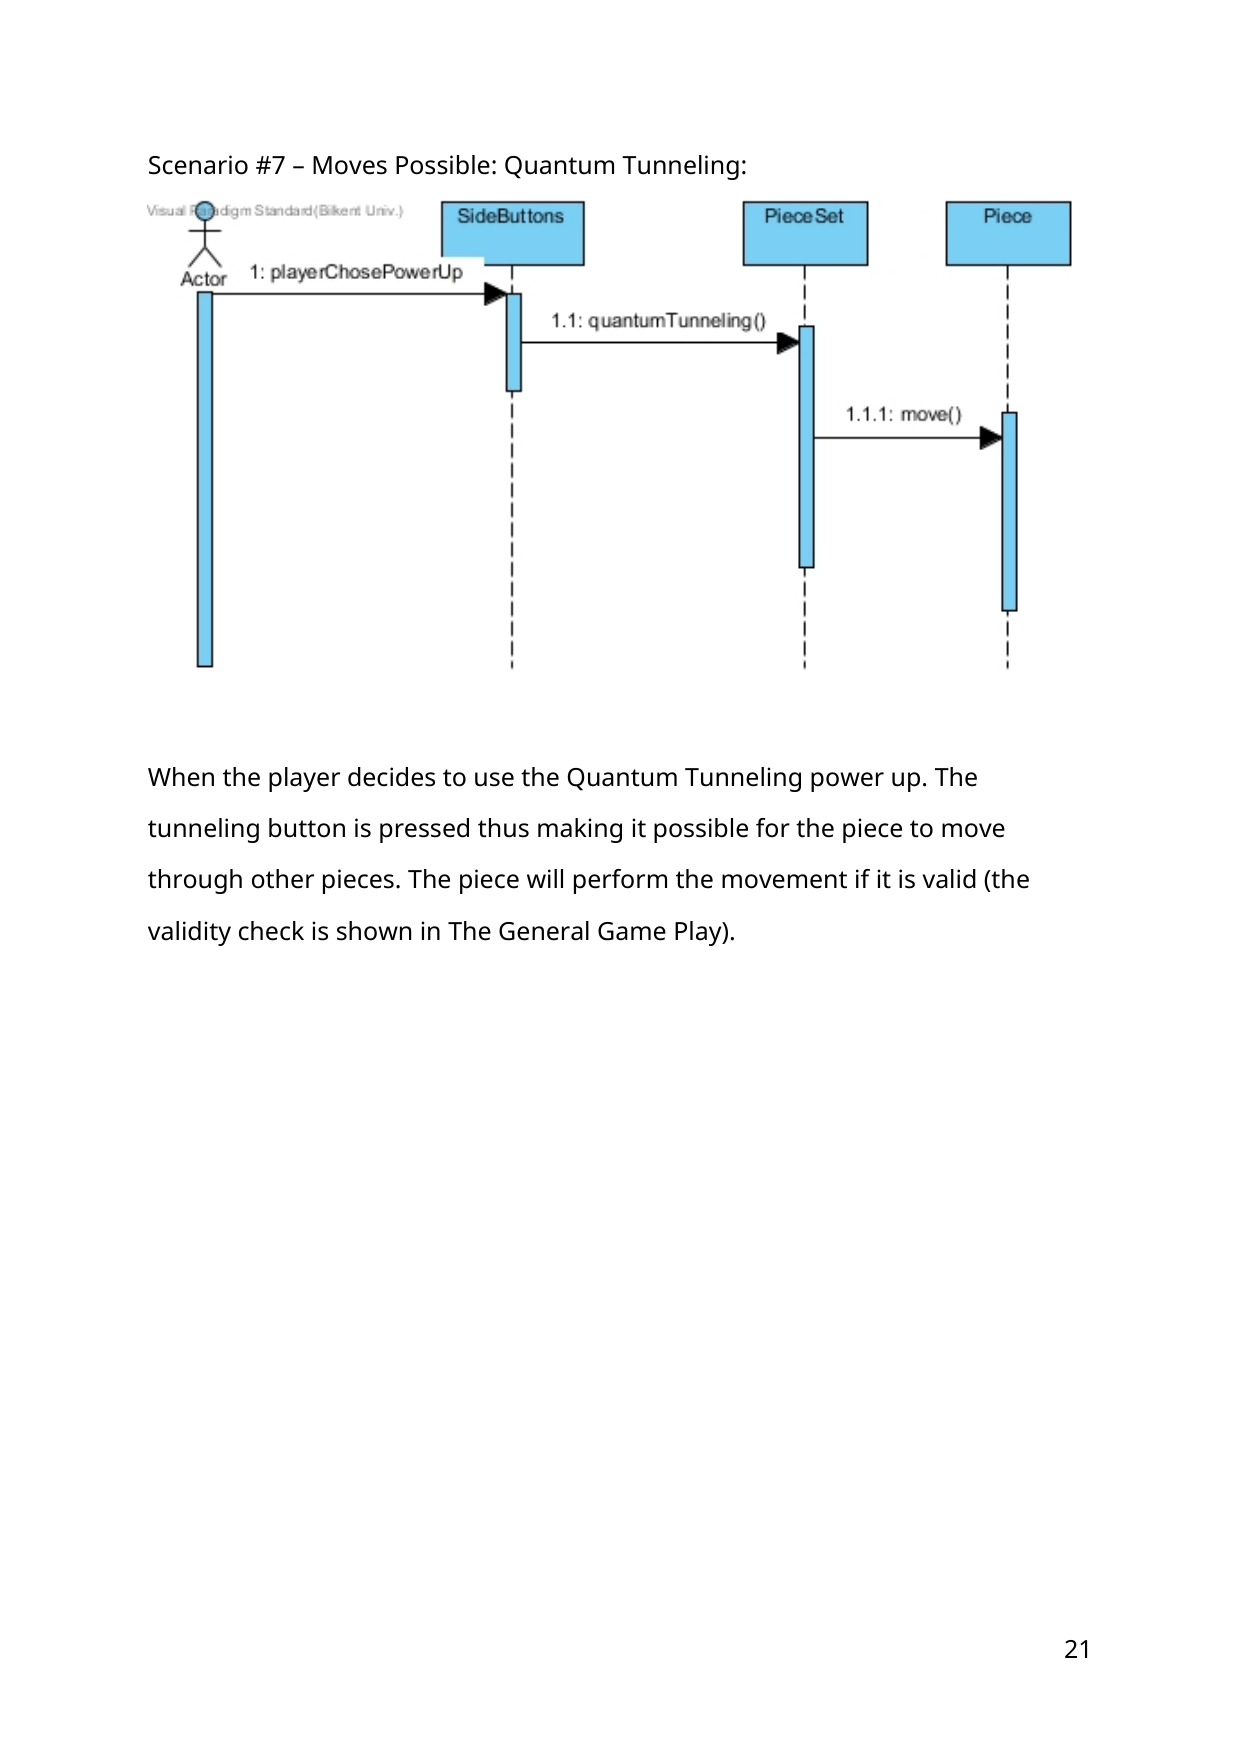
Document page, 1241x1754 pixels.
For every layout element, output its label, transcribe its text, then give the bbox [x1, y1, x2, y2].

picture [147, 198, 1079, 675]
text When the player decides to use the Quantum Tunneling power up. The tunneling button is pressed thus making it possible for the piece to move through other pieces. The piece will perform the movement if it is valid (the validity check is shown in The General Game Play). [148, 760, 1093, 947]
subtitle Scenario #7 – Moves Possible: Quantum Tunneling: [148, 148, 1093, 182]
